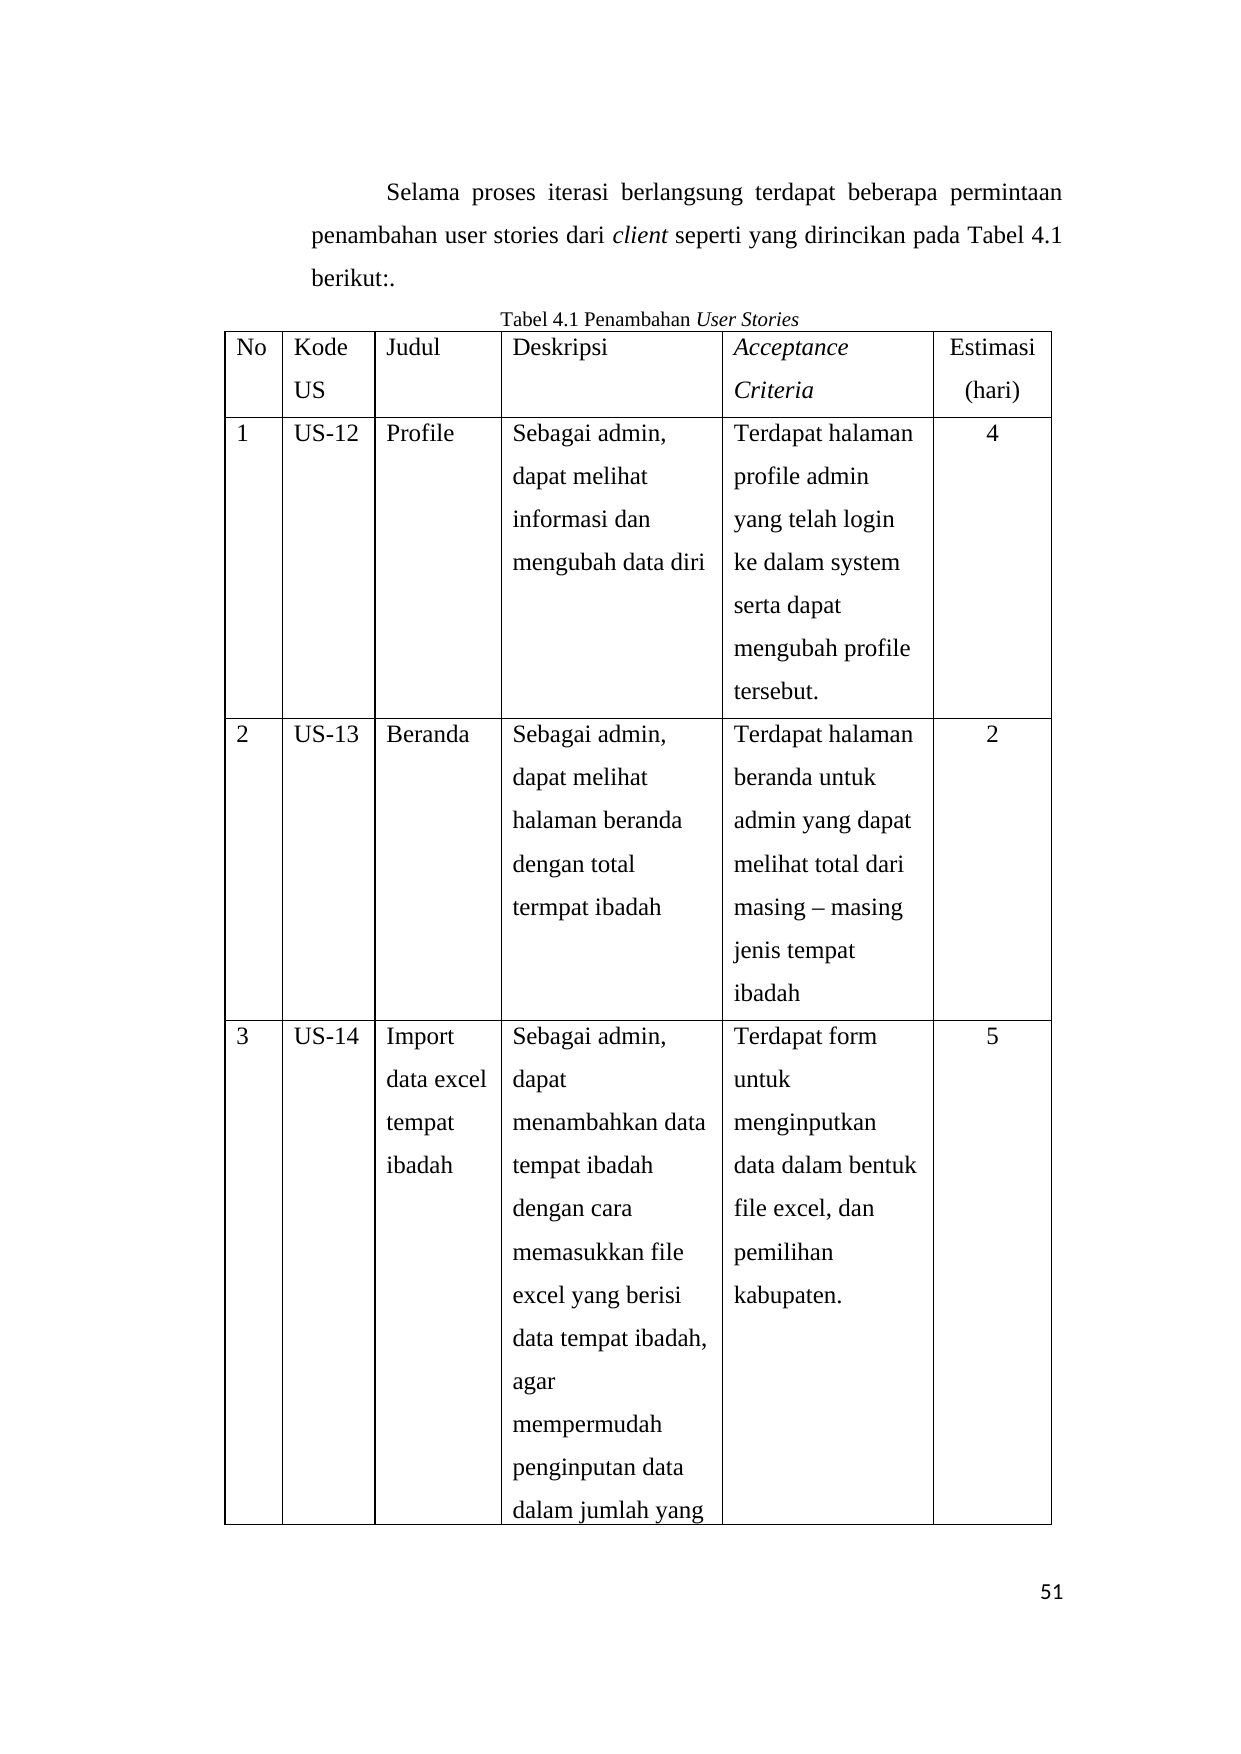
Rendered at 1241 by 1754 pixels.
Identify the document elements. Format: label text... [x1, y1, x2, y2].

table_header Kode US [283, 332, 374, 417]
table_header Deskripsi [502, 332, 722, 417]
table_cell 1 [226, 418, 282, 718]
table_cell Profile [376, 418, 501, 718]
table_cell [723, 1021, 933, 1524]
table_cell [376, 1021, 501, 1524]
text Selama proses iterasi berlangsung terdapat beberapa permintaan penambahan user stories dari client seperti yang dirincikan pada Tabel 4.1 berikut:. [311, 177, 1063, 292]
table_header No [226, 332, 282, 417]
table_cell US-14 [283, 1021, 374, 1524]
table_cell Beranda [376, 719, 501, 1020]
table_cell Sebagai admin, dapat melihat halaman beranda dengan total termpat ibadah [502, 719, 722, 1020]
table_header Estimasi (hari) [934, 332, 1051, 417]
table_header Judul [376, 332, 501, 417]
table_cell 2 [226, 719, 282, 1020]
table_cell 3 [226, 1021, 282, 1524]
table_cell Sebagai admin, dapat melihat informasi dan mengubah data diri [502, 418, 722, 718]
table_cell US-12 [283, 418, 374, 718]
table_cell Terdapat halaman profile admin yang telah login ke dalam system serta dapat mengubah profile tersebut. [723, 418, 933, 718]
table_header Acceptance Criteria [723, 332, 933, 417]
table_cell 4 [934, 418, 1051, 718]
text Tabel 4.1 Penambahan User Stories [236, 307, 1063, 331]
table_cell US-13 [283, 719, 374, 1020]
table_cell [502, 1021, 722, 1524]
table_cell 2 [934, 719, 1051, 1020]
table_cell 5 [934, 1021, 1051, 1524]
table_cell Terdapat halaman beranda untuk admin yang dapat melihat total dari masing – masing jenis tempat ibadah [723, 719, 933, 1020]
